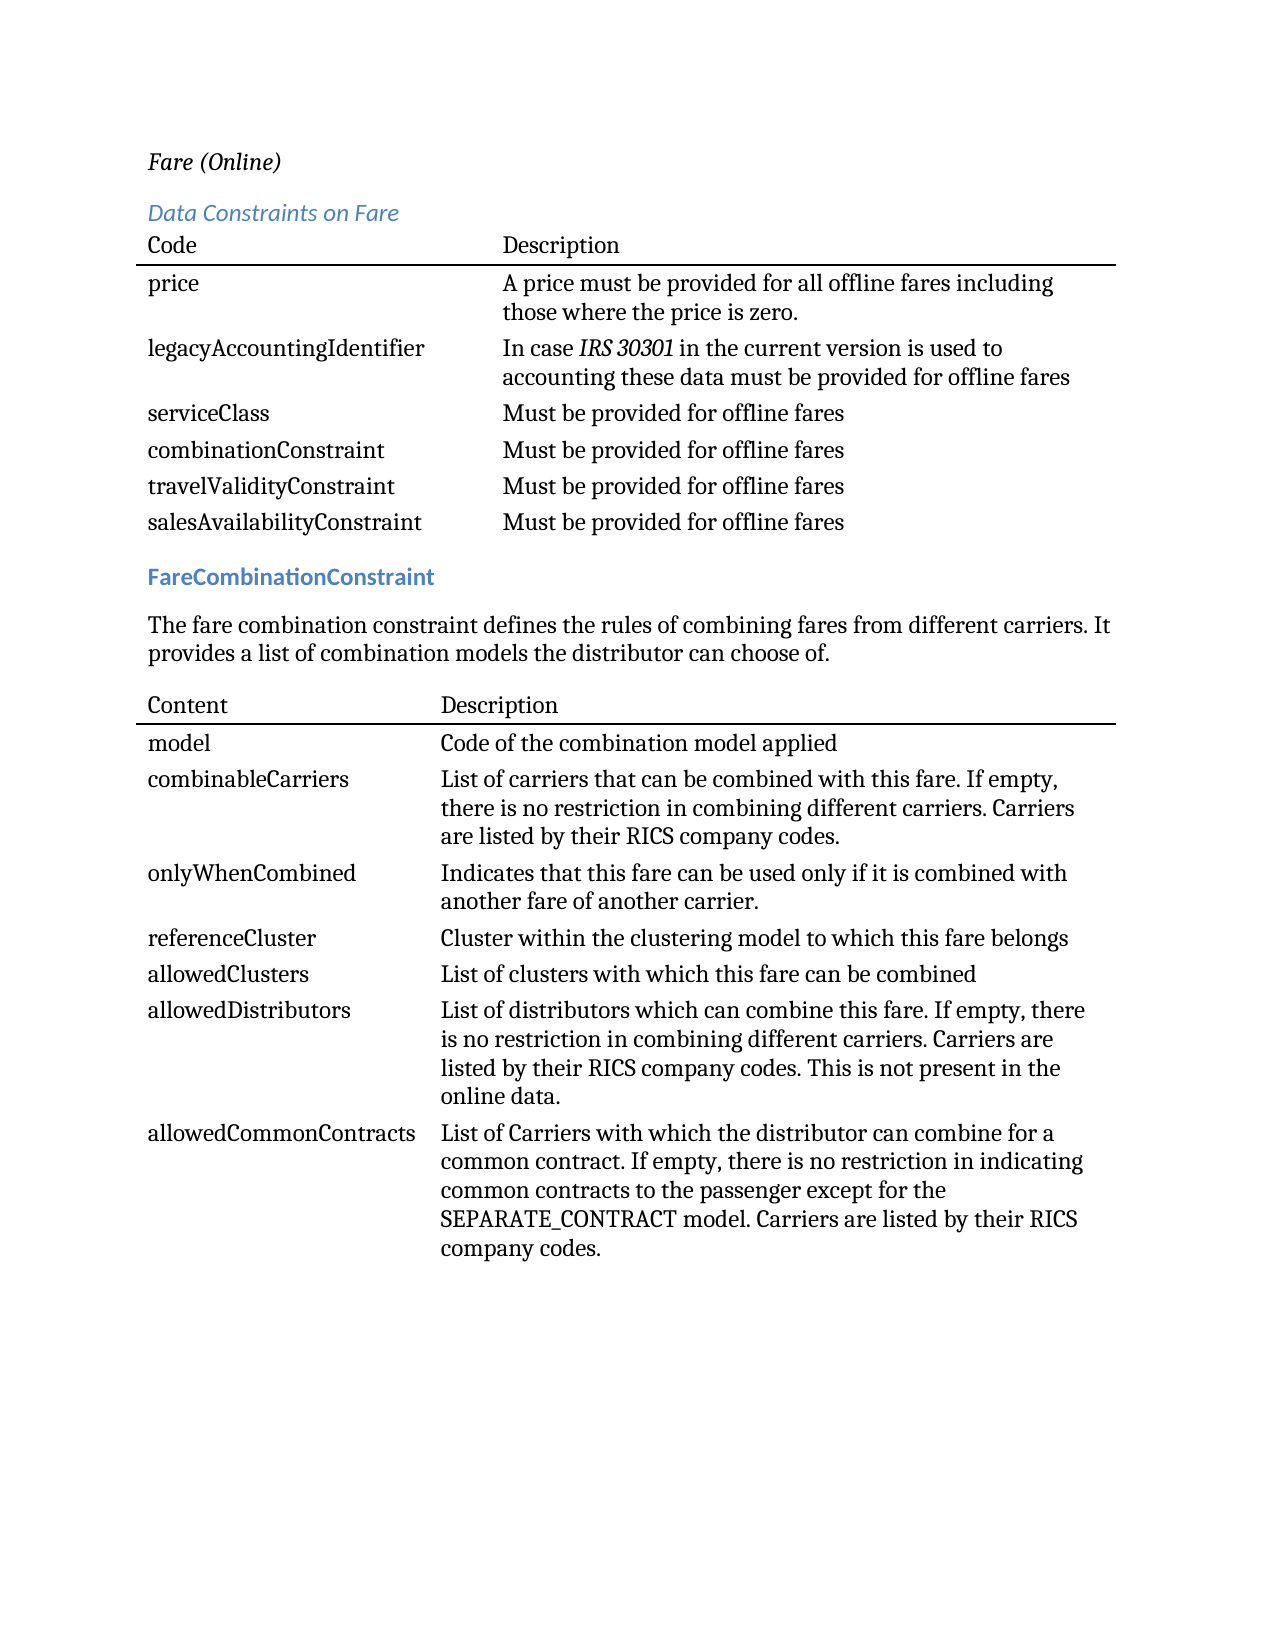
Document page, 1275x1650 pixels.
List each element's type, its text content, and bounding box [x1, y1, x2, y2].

table_cell Cluster within the clustering model to which this fare belongs [429, 920, 1116, 956]
table_cell allowedDistributors [136, 992, 429, 1115]
text Fare (Online) [148, 148, 1127, 176]
table_cell allowedCommonContracts [136, 1115, 429, 1266]
table_cell List of distributors which can combine this fare. If empty, there is no restriction in combining different carriers. Carriers are listed by their RICS company codes. This is not present in the online data. [429, 992, 1116, 1115]
table_header Code [136, 228, 491, 264]
table_cell Code of the combination model applied [429, 725, 1116, 761]
table_cell List of clusters with which this fare can be combined [429, 956, 1116, 992]
table_cell Must be provided for offline fares [491, 432, 1116, 468]
table_cell salesAvailabilityConstraint [136, 504, 491, 541]
table_cell travelValidityConstraint [136, 468, 491, 504]
table_cell Must be provided for offline fares [491, 468, 1116, 504]
table_cell allowedClusters [136, 956, 429, 992]
table_header Description [429, 687, 1116, 723]
table_cell Indicates that this fare can be used only if it is combined with another fare of another carrier. [429, 855, 1116, 920]
subtitle FareCombinationConstraint [148, 561, 1127, 592]
table_cell List of Carriers with which the distributor can combine for a common contract. If empty, there is no restriction in indicating common contracts to the passenger except for the SEPARATE_CONTRACT model. Carriers are listed by their RICS company codes. [429, 1115, 1116, 1266]
table_cell Must be provided for offline fares [491, 396, 1116, 432]
table_cell serviceClass [136, 396, 491, 432]
table_cell onlyWhenCombined [136, 855, 429, 920]
table_cell combinableCarriers [136, 761, 429, 855]
text The fare combination constraint defines the rules of combining fares from different carriers. It provides a list of combination models the distributor can choose of. [148, 611, 1127, 668]
table_header Content [136, 687, 429, 723]
table_cell List of carriers that can be combined with this fare. If empty, there is no restriction in combining different carriers. Carriers are listed by their RICS company codes. [429, 761, 1116, 855]
table_cell A price must be provided for all offline fares including those where the price is zero. [491, 266, 1116, 331]
subtitle Data Constraints on Fare [148, 197, 1127, 228]
table_cell combinationConstraint [136, 432, 491, 468]
table_cell referenceCluster [136, 920, 429, 956]
table_header Description [491, 228, 1116, 264]
table_cell Must be provided for offline fares [491, 504, 1116, 541]
table_cell model [136, 725, 429, 761]
table_cell In case IRS 30301 in the current version is used to accounting these data must be provided for offline fares [491, 331, 1116, 396]
table_cell price [136, 266, 491, 331]
table_cell legacyAccountingIdentifier [136, 331, 491, 396]
